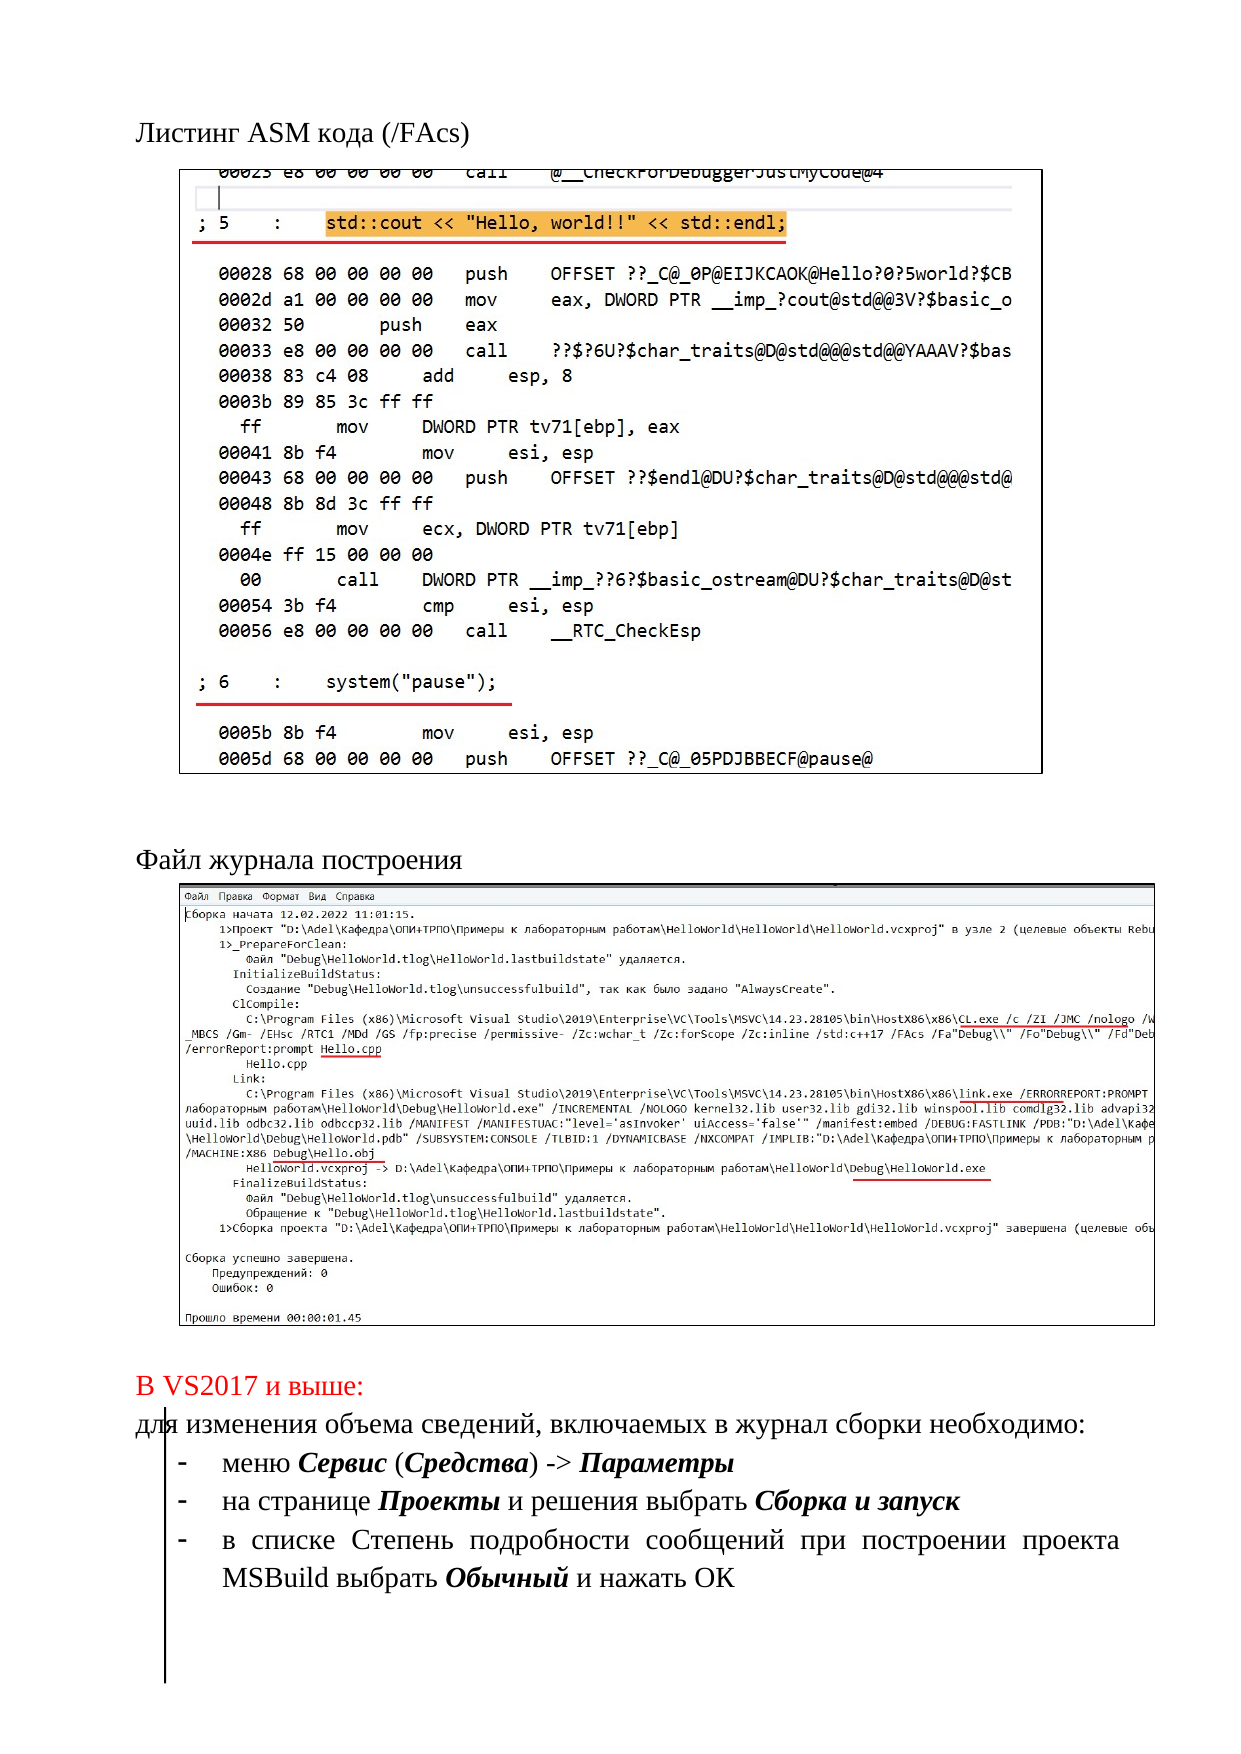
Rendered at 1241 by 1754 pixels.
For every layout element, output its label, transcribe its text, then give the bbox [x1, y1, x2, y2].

list на странице Проекты и решения выбрать Сборка и запуск [177, 1483, 1178, 1517]
picture [192, 170, 1012, 768]
text В VS2017 и выше: [135, 1368, 1178, 1401]
text Листинг ASM кода (/FAcs) [135, 115, 1178, 149]
text для изменения объема сведений, включаемых в журнал сборки необходимо: [135, 1406, 1178, 1440]
list меню Сервис (Средства) -> Параметры [177, 1445, 1178, 1478]
list в списке Степень подробности сообщений при построении проекта MSBuild выбрать Обычный и нажать ОК [177, 1522, 1151, 1593]
text Файл журнала построения [135, 842, 1178, 876]
picture [180, 885, 1154, 1324]
